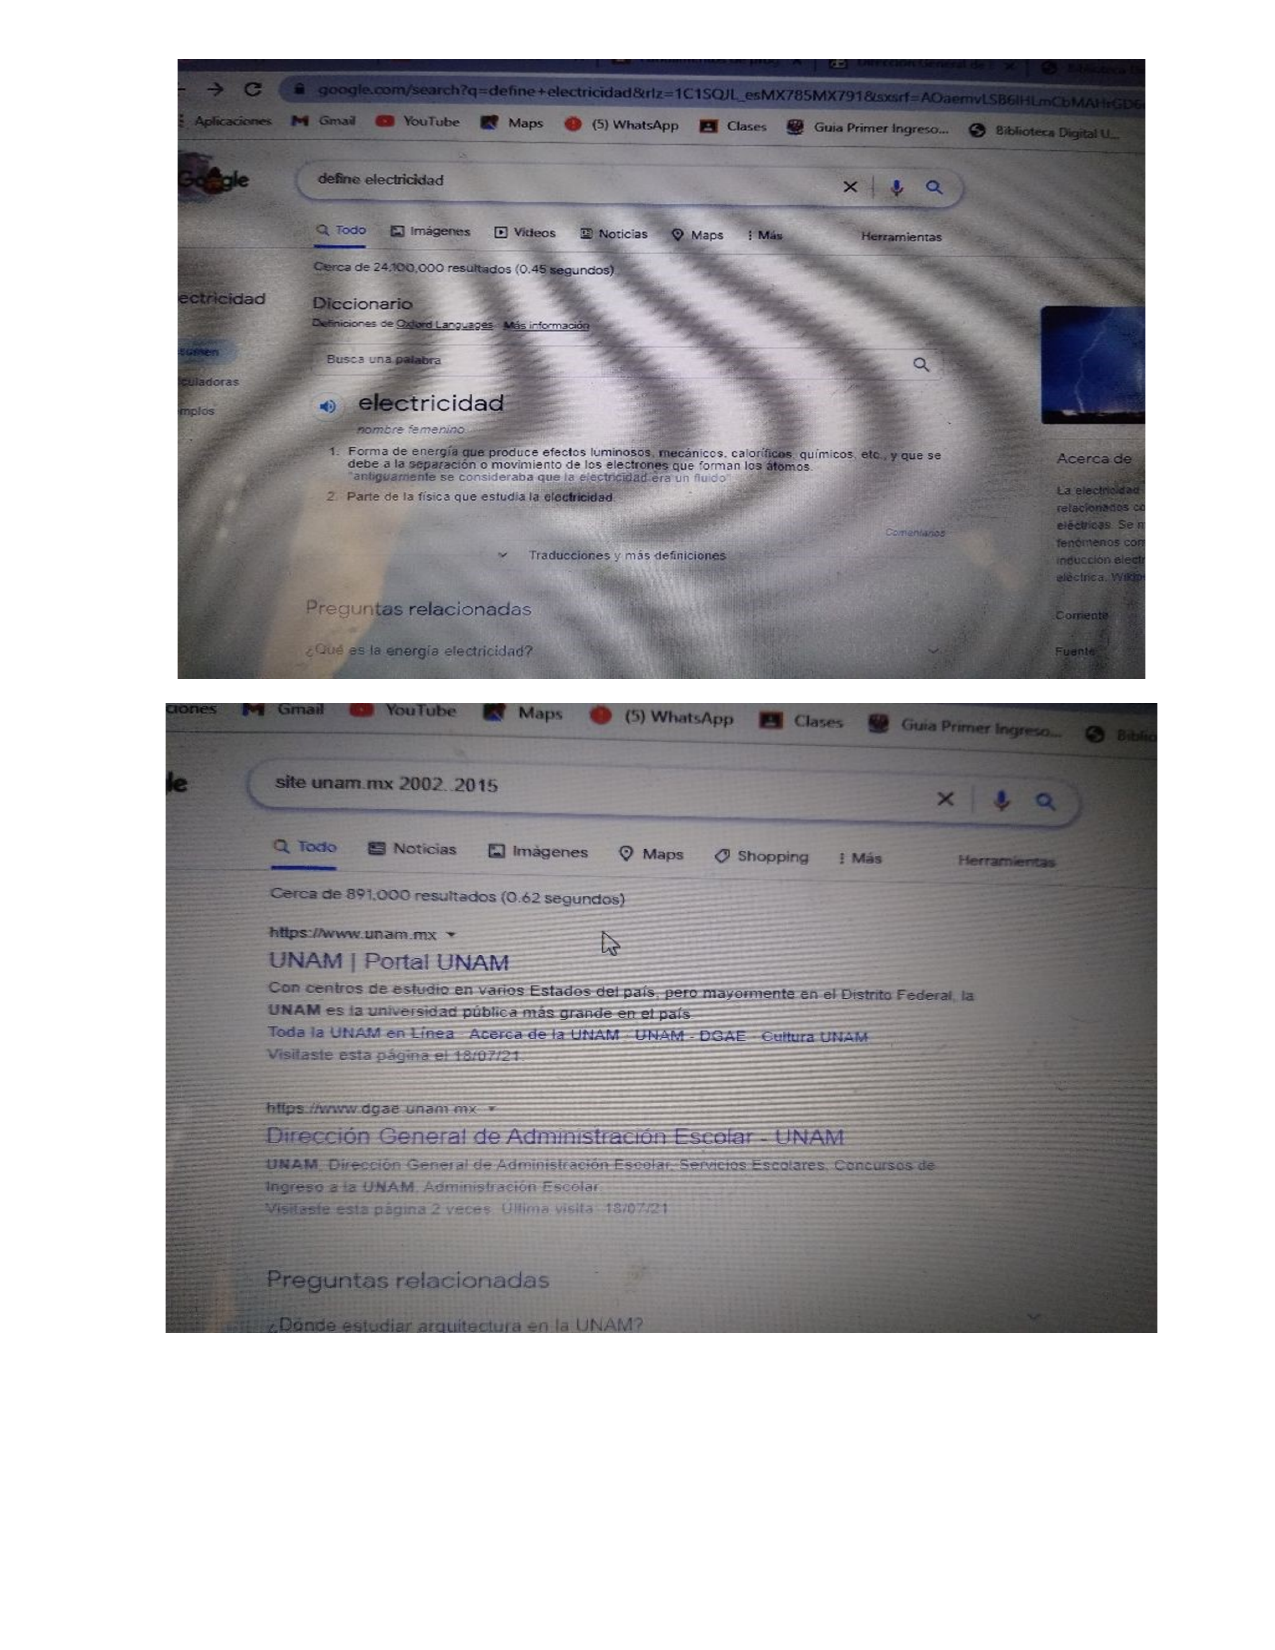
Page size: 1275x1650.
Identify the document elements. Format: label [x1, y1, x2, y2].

picture [177, 59, 1146, 679]
picture [165, 703, 1158, 1333]
